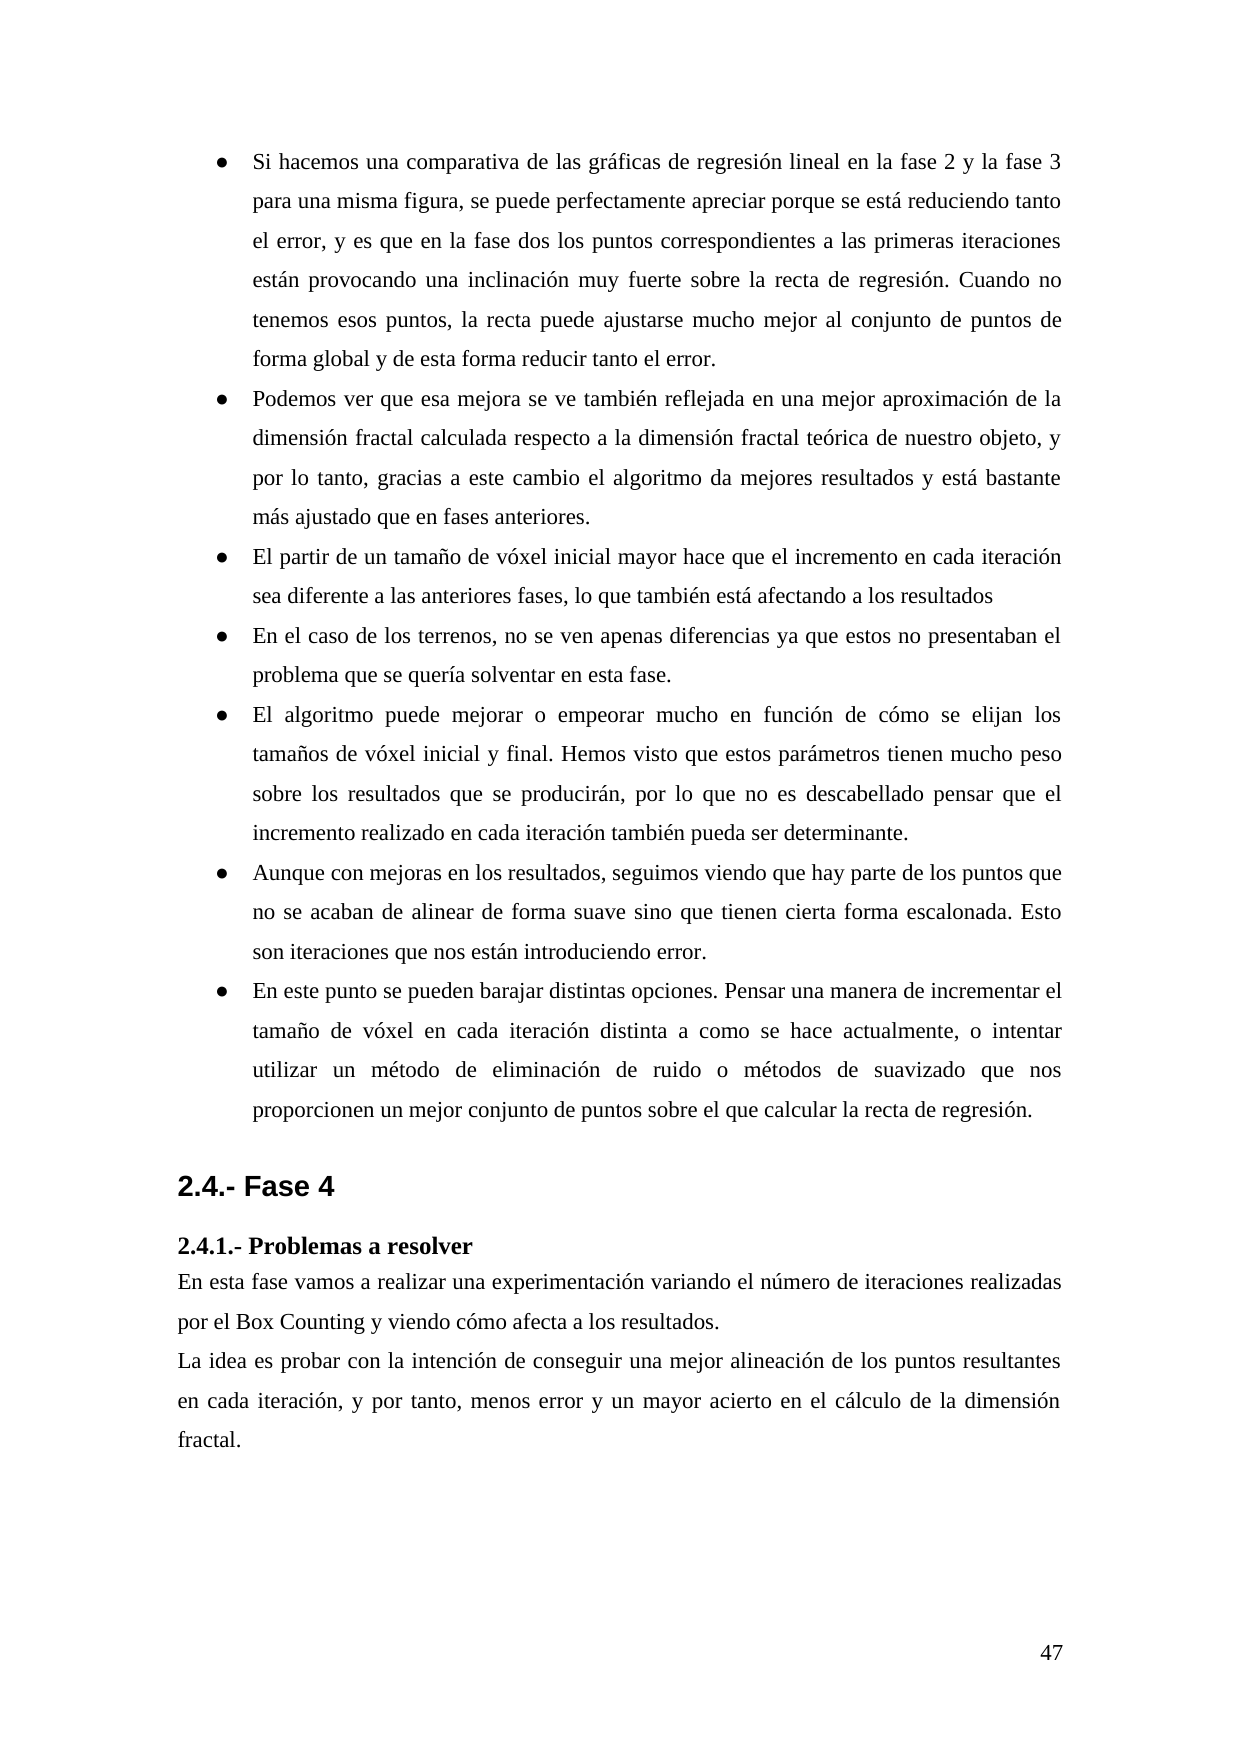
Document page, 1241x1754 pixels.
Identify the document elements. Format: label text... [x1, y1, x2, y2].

list En el caso de los terrenos, no se ven apenas diferencias ya que estos no presentaban el problema que se quería solventar en esta fase. [215, 622, 1063, 688]
list El algoritmo puede mejorar o empeorar mucho en función de cómo se elijan los tamaños de vóxel inicial y final. Hemos visto que estos parámetros tienen mucho peso sobre los resultados que se producirán, por lo que no es descabellado pensar que el incremento realizado en cada iteración también pueda ser determinante. [215, 701, 1063, 846]
text En esta fase vamos a realizar una experimentación variando el número de iteraciones realizadas por el Box Counting y viendo cómo afecta a los resultados. [177, 1268, 1063, 1334]
subtitle 2.4.1.- Problemas a resolver [177, 1231, 1063, 1260]
text La idea es probar con la intención de conseguir una mejor alineación de los puntos resultantes en cada iteración, y por tanto, menos error y un mayor acierto en el cálculo de la dimensión fractal. [177, 1347, 1063, 1453]
list Podemos ver que esa mejora se ve también reflejada en una mejor aproximación de la dimensión fractal calculada respecto a la dimensión fractal teórica de nuestro objeto, y por lo tanto, gracias a este cambio el algoritmo da mejores resultados y está bastante más ajustado que en fases anteriores. [215, 384, 1063, 529]
list Si hacemos una comparativa de las gráficas de regresión lineal en la fase 2 y la fase 3 para una misma figura, se puede perfectamente apreciar porque se está reduciendo tanto el error, y es que en la fase dos los puntos correspondientes a las primeras iteraciones están provocando una inclinación muy fuerte sobre la recta de regresión. Cuando no tenemos esos puntos, la recta puede ajustarse mucho mejor al conjunto de puntos de forma global y de esta forma reducir tanto el error. [215, 148, 1063, 371]
list El partir de un tamaño de vóxel inicial mayor hace que el incremento en cada iteración sea diferente a las anteriores fases, lo que también está afectando a los resultados [215, 543, 1063, 608]
list Aunque con mejoras en los resultados, seguimos viendo que hay parte de los puntos que no se acaban de alinear de forma suave sino que tienen cierta forma escalonada. Esto son iteraciones que nos están introduciendo error. [215, 859, 1063, 964]
subtitle 2.4.- Fase 4 [177, 1169, 1063, 1202]
list En este punto se pueden barajar distintas opciones. Pensar una manera de incrementar el tamaño de vóxel en cada iteración distinta a como se hace actualmente, o intentar utilizar un método de eliminación de ruido o métodos de suavizado que nos proporcionen un mejor conjunto de puntos sobre el que calcular la recta de regresión. [215, 977, 1063, 1122]
